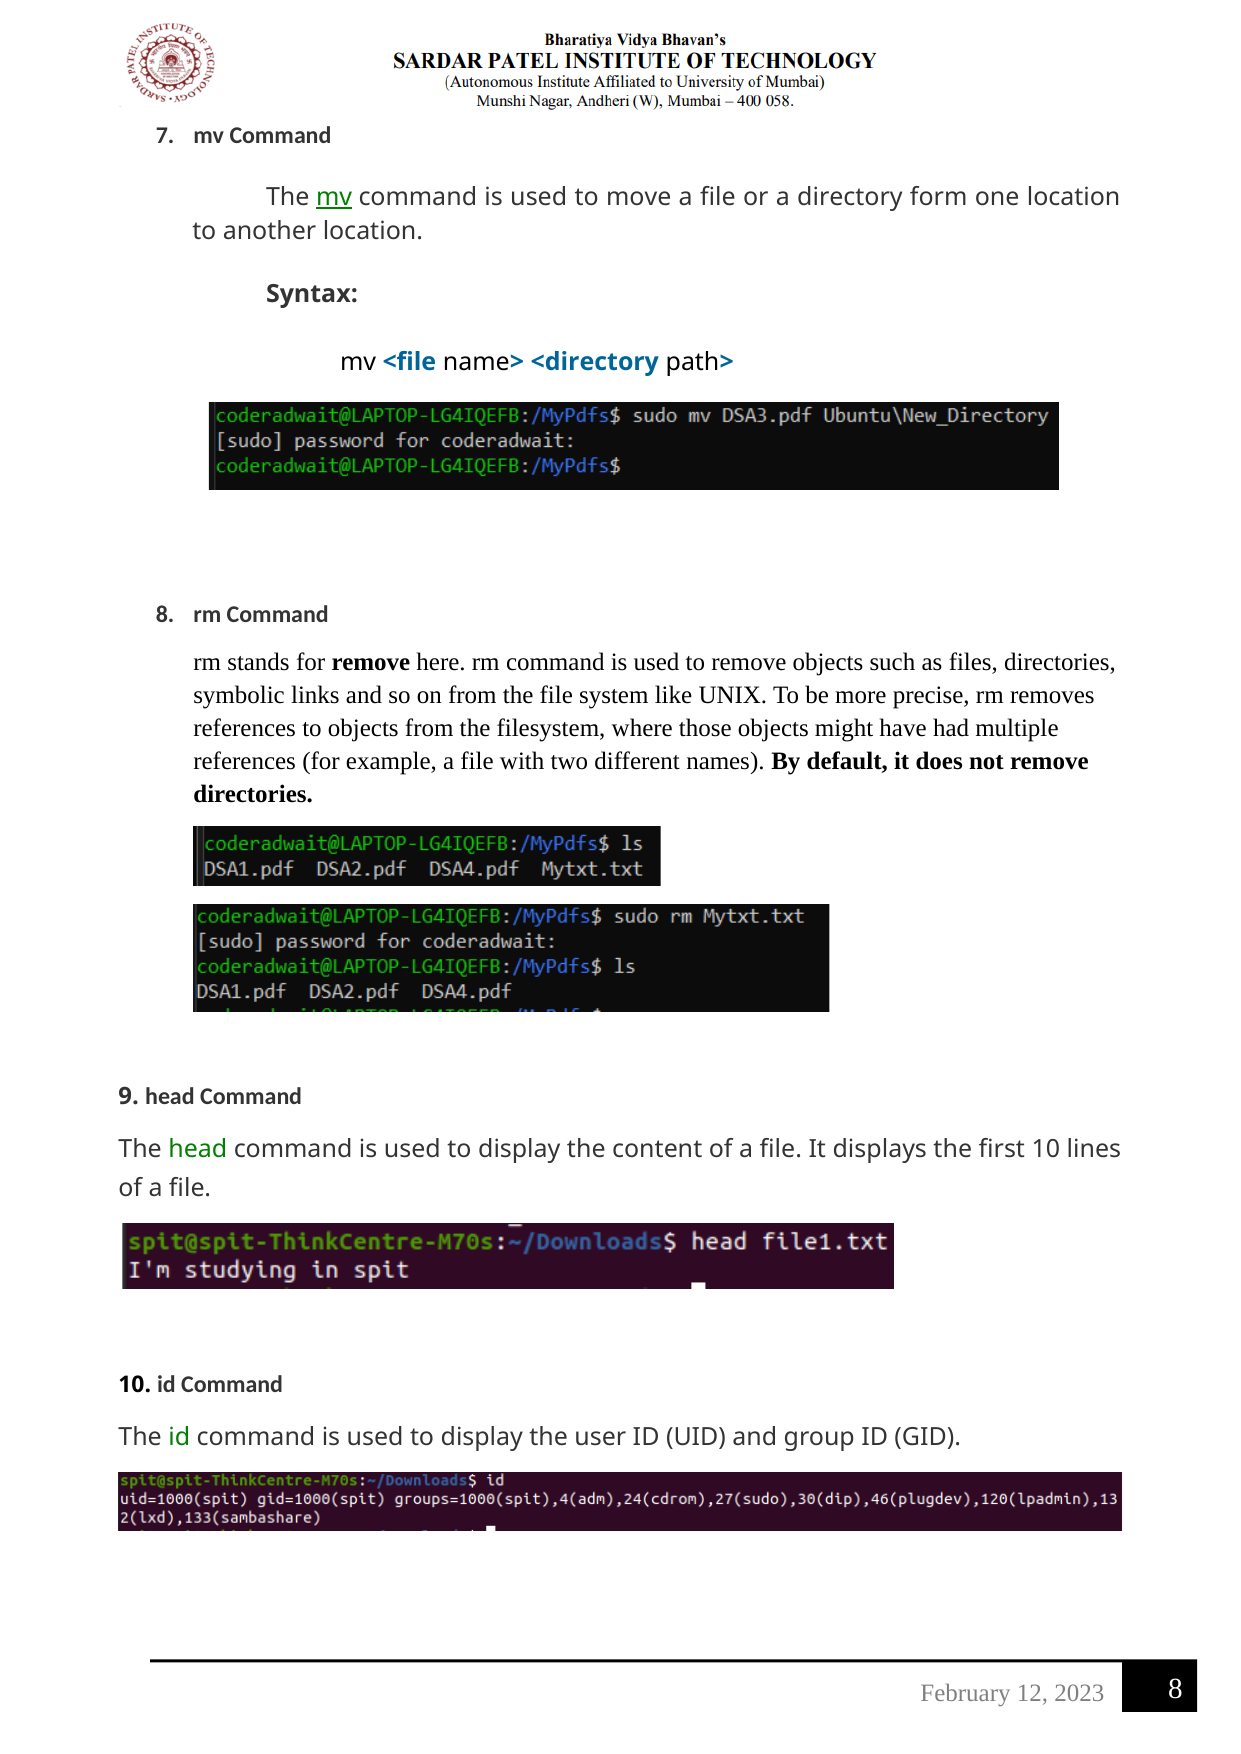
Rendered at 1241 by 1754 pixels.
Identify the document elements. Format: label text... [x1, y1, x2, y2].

text The mv command is used to move a file or a directory form one location to another location. [192, 178, 1122, 247]
list mv Command [156, 120, 1122, 149]
picture [208, 402, 1059, 490]
picture [118, 0, 1123, 120]
text The head command is used to display the content of a file. It displays the first 10 lines of a file. [118, 1130, 1122, 1204]
text 9. head Command [118, 1078, 1122, 1111]
text rm stands for remove here. rm command is used to remove objects such as files, directories, symbolic links and so on from the file system like UNIX. To be more precise, rm removes references to objects from the filesystem, where those objects might have had multiple references (for example, a file with two different names). By default, it does not remove directories. [193, 647, 1122, 808]
picture [193, 904, 830, 1012]
picture [193, 826, 661, 886]
text The id command is used to display the user ID (UID) and group ID (GID). [118, 1419, 1122, 1453]
text mv <file name> <directory path> [267, 339, 1122, 378]
text Syntax: [192, 276, 1122, 310]
picture [122, 1223, 894, 1289]
picture [118, 1472, 1123, 1531]
list rm Command [156, 599, 1122, 628]
text 10. id Command [118, 1368, 1122, 1400]
